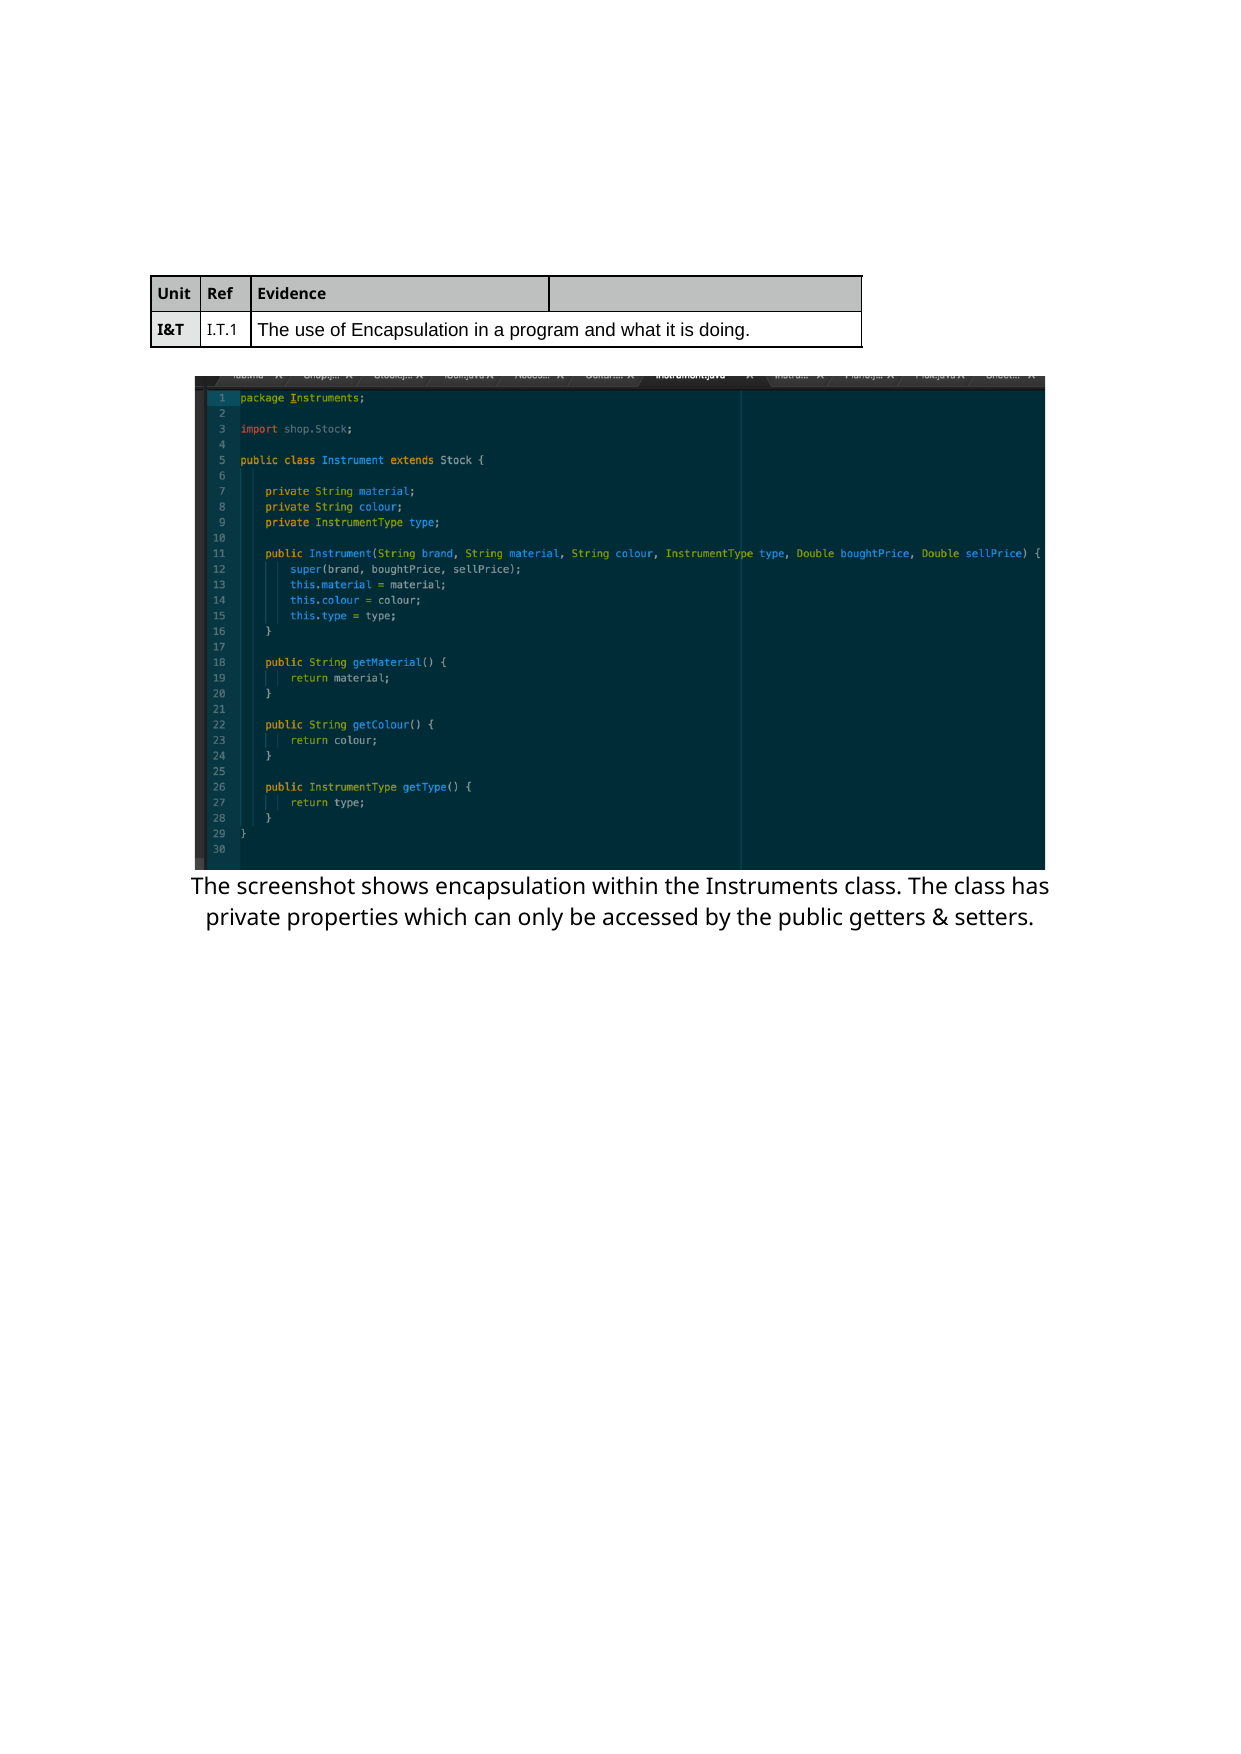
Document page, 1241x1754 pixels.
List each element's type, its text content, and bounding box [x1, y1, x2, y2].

picture [194, 376, 1046, 870]
picture [330, 613, 344, 620]
picture [247, 427, 255, 432]
picture [354, 723, 364, 730]
picture [292, 568, 305, 572]
table_header Unit [152, 277, 200, 311]
picture [767, 552, 775, 558]
picture [274, 396, 283, 403]
picture [410, 458, 420, 464]
picture [639, 552, 649, 556]
picture [321, 583, 333, 588]
table_header [550, 277, 861, 311]
picture [395, 723, 405, 728]
picture [391, 458, 398, 464]
picture [442, 550, 452, 556]
picture [395, 520, 402, 526]
picture [249, 458, 257, 464]
picture [345, 785, 363, 790]
picture [276, 658, 282, 665]
picture [841, 550, 848, 556]
table_cell I&T [152, 312, 200, 346]
picture [698, 552, 706, 557]
picture [351, 520, 364, 526]
picture [430, 786, 438, 792]
picture [371, 659, 383, 665]
table_cell I.T.1 [201, 312, 250, 346]
picture [245, 396, 255, 401]
text The screenshot shows encapsulation within the Instruments class. The class has private properties which can only be accessed by the public getters & setters. [150, 870, 1090, 932]
table_header Evidence [252, 277, 548, 311]
table_cell The use of Encapsulation in a program and what it is doing. [252, 312, 861, 346]
picture [276, 783, 282, 790]
table_header Ref [201, 277, 250, 311]
picture [420, 458, 433, 464]
picture [326, 396, 339, 401]
